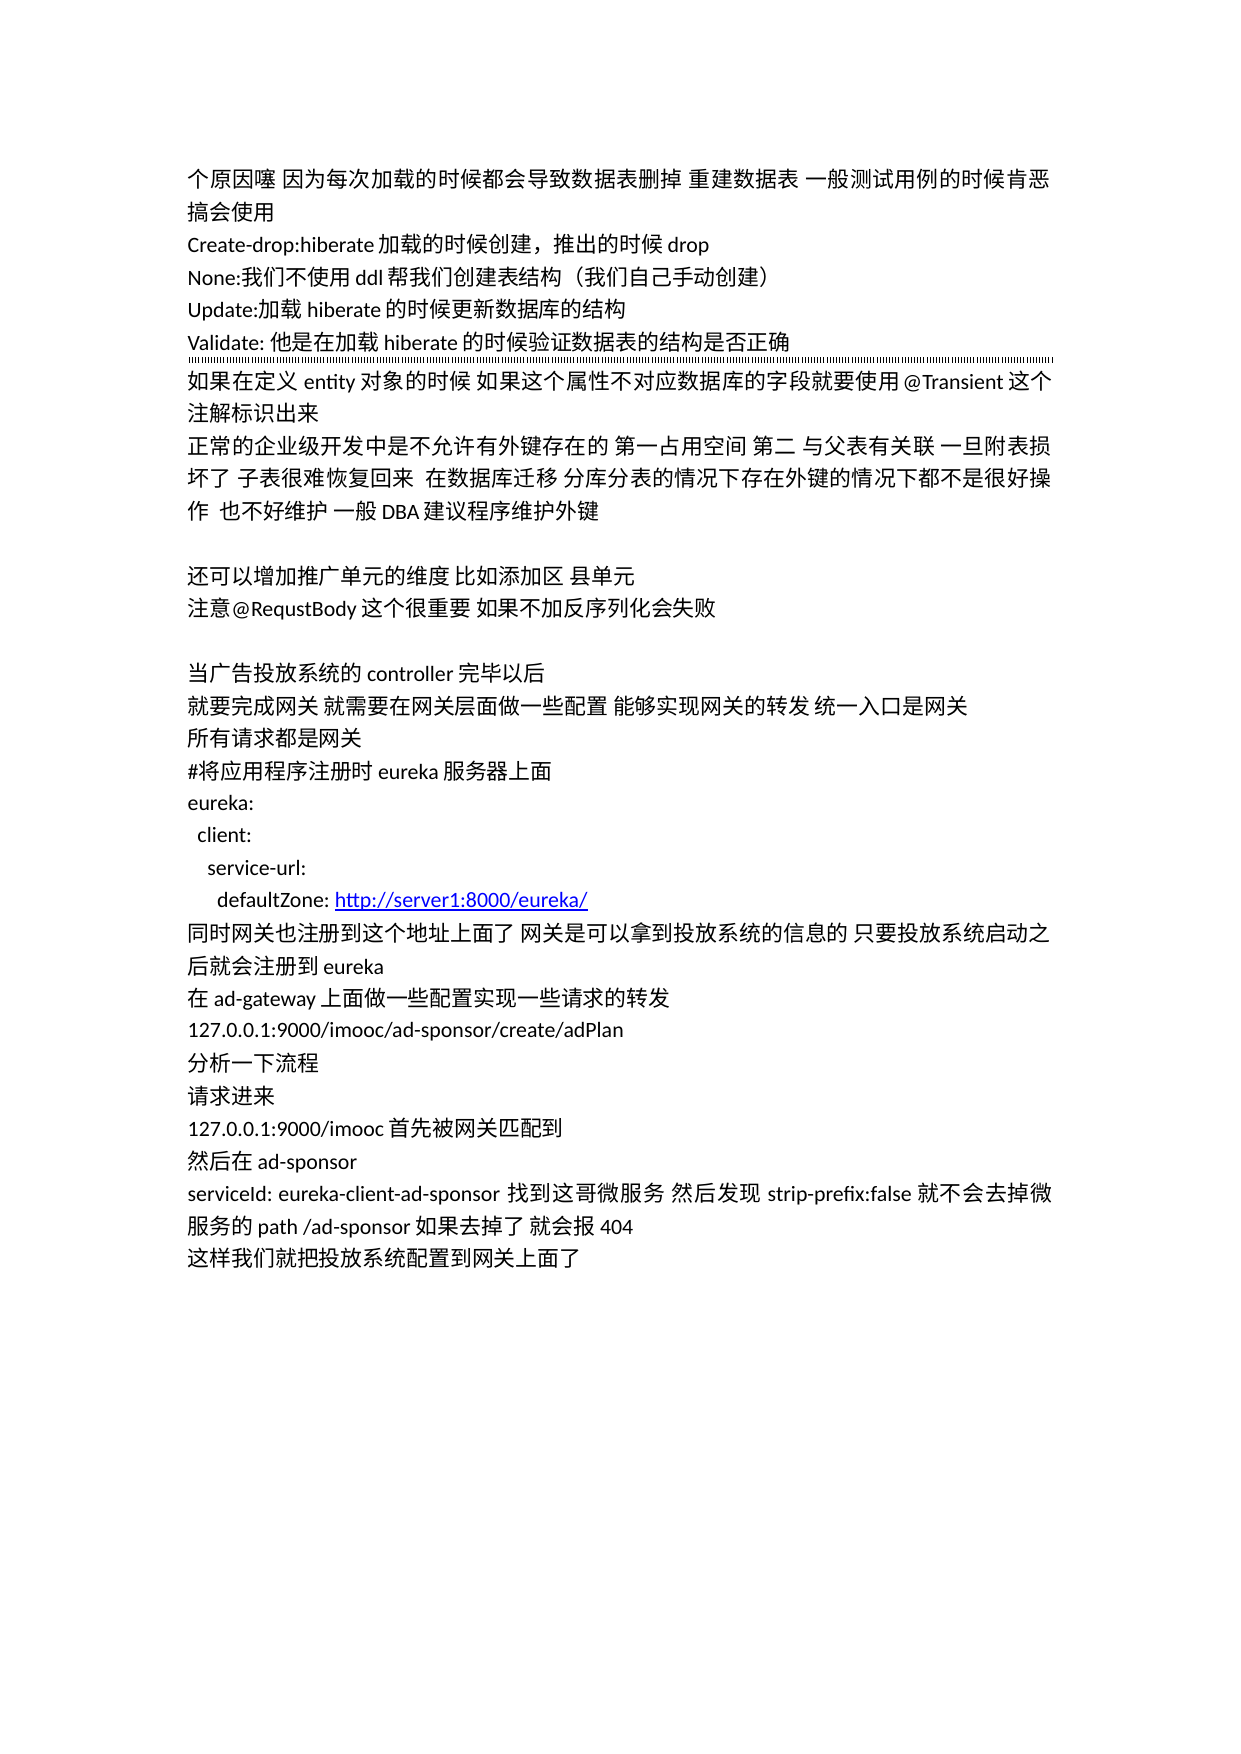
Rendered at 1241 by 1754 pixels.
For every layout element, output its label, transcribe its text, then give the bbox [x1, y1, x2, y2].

text 127.0.0.1:9000/imooc首先被网关匹配到 [187, 1111, 1053, 1143]
text eureka: [187, 786, 1053, 818]
text Update:加载hiberate的时候更新数据库的结构 [187, 292, 1053, 324]
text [187, 162, 1053, 227]
text 所有请求都是网关 #将应用程序注册时eureka服务器上面 [187, 721, 1053, 786]
text 请求进来 [187, 1078, 1053, 1111]
text 正常的企业级开发中是不允许有外键存在的 第一占用空间 第二 与父表有关联 一旦附表损坏了 子表很难恢复回来 在数据库迁移 分库分表的情况下存在外键的情况下都不是很好操作 也不好维护 一般DBA建议程序维护外键 [187, 428, 1053, 526]
text Create-drop:hiberate加载的时候创建，推出的时候drop [187, 227, 1053, 259]
text 就要完成网关 就需要在网关层面做一些配置 能够实现网关的转发 统一入口是网关 [187, 688, 1053, 721]
text defaultZone: http://server1:8000/eureka/ [187, 883, 1053, 916]
text 127.0.0.1:9000/imooc/ad-sponsor/create/adPlan [187, 1013, 1053, 1046]
text 分析一下流程 [187, 1046, 1053, 1078]
text 同时网关也注册到这个地址上面了 网关是可以拿到投放系统的信息的 只要投放系统启动之后就会注册到eureka [187, 916, 1053, 981]
text service-url: [187, 851, 1053, 883]
text 还可以增加推广单元的维度 比如添加区 县单元 [187, 558, 1053, 591]
text 当广告投放系统的controller完毕以后 [187, 656, 1053, 688]
text 如果在定义entity对象的时候 如果这个属性不对应数据库的字段就要使用@Transient这个注解标识出来 [187, 363, 1053, 428]
text 在ad-gateway上面做一些配置实现一些请求的转发 [187, 981, 1053, 1013]
text serviceId: eureka-client-ad-sponsor 找到这哥微服务 然后发现strip-prefix:false就不会去掉微服务的path /ad-sponsor 如果去掉了 就会报404 [187, 1176, 1053, 1241]
text 然后在ad-sponsor [187, 1143, 1053, 1176]
text Validate: 他是在加载hiberate的时候验证数据表的结构是否正确 [187, 324, 1053, 363]
text client: [187, 818, 1053, 851]
text 注意@RequstBody 这个很重要 如果不加反序列化会失败 [187, 591, 1053, 623]
text None:我们不使用ddl帮我们创建表结构（我们自己手动创建） [187, 259, 1053, 292]
text 这样我们就把投放系统配置到网关上面了 [187, 1241, 1053, 1273]
